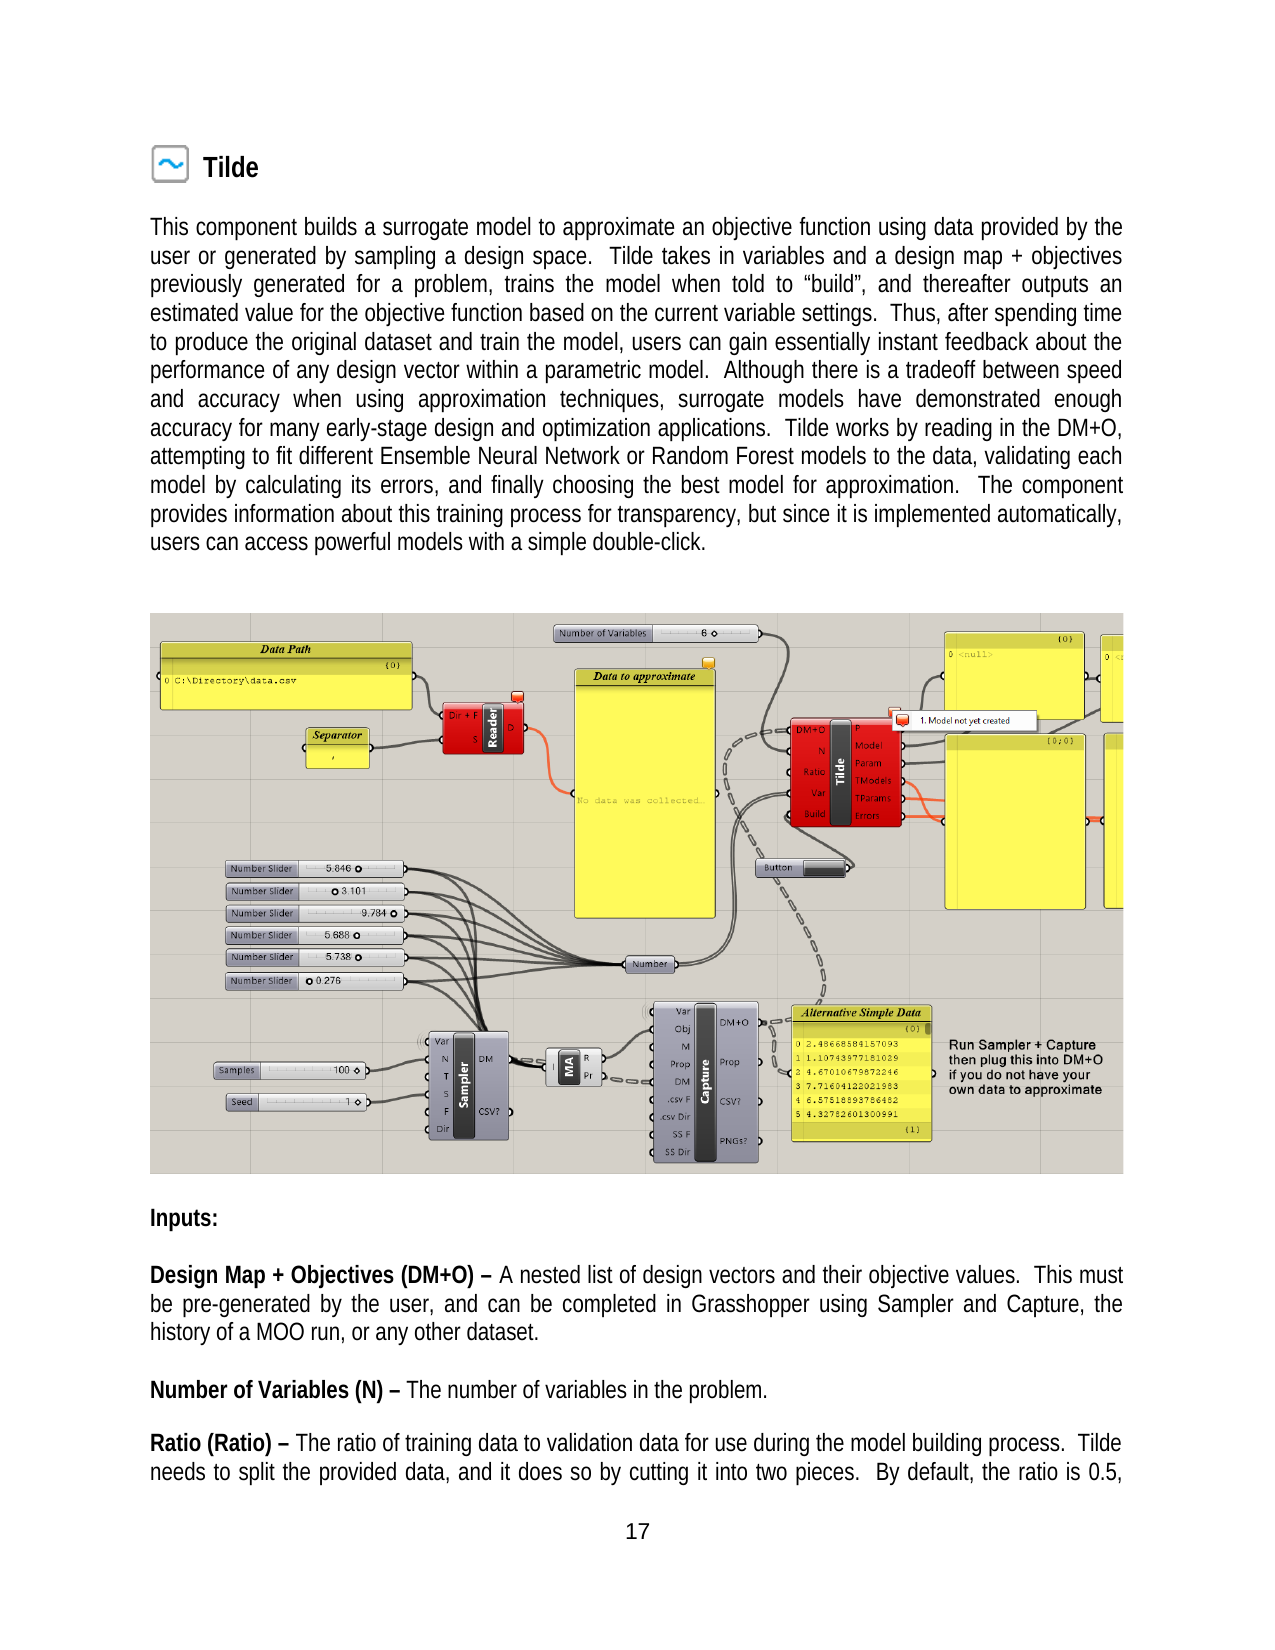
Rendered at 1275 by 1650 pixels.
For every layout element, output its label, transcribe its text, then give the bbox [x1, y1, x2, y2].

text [150, 1428, 1125, 1486]
text Inputs: [150, 1203, 1125, 1231]
picture [151, 145, 189, 183]
text This component builds a surrogate model to approximate an objective function using data provided by the user or generated by sampling a design space. Tilde takes in variables and a design map + objectives previously generated for a problem, trains the model when told to “build”, and thereafter outputs an estimated value for the objective function based on the current variable settings. Thus, after spending time to produce the original dataset and train the model, users can gain essentially instant feedback about the performance of any design vector within a parametric model. Although there is a tradeoff between speed and accuracy when using approximation techniques, surrogate models have demonstrated enough accuracy for many early-stage design and optimization applications. Tilde works by reading in the DM+O, attempting to fit different Ensemble Neural Network or Random Forest models to the data, validating each model by calculating its errors, and finally choosing the best model for approximation. The component provides information about this training process for transparency, but since it is implemented automatically, users can access powerful models with a simple double-click. [150, 212, 1125, 556]
picture [150, 613, 1124, 1174]
text Number of Variables (N) – The number of variables in the problem. [150, 1374, 1125, 1403]
text Design Map + Objectives (DM+O) – A nested list of design vectors and their objective values. This must be pre-generated by the user, and can be completed in Grasshopper using Sampler and Capture, the history of a MOO run, or any other dataset. [150, 1260, 1125, 1346]
text Tilde [189, 150, 1125, 183]
